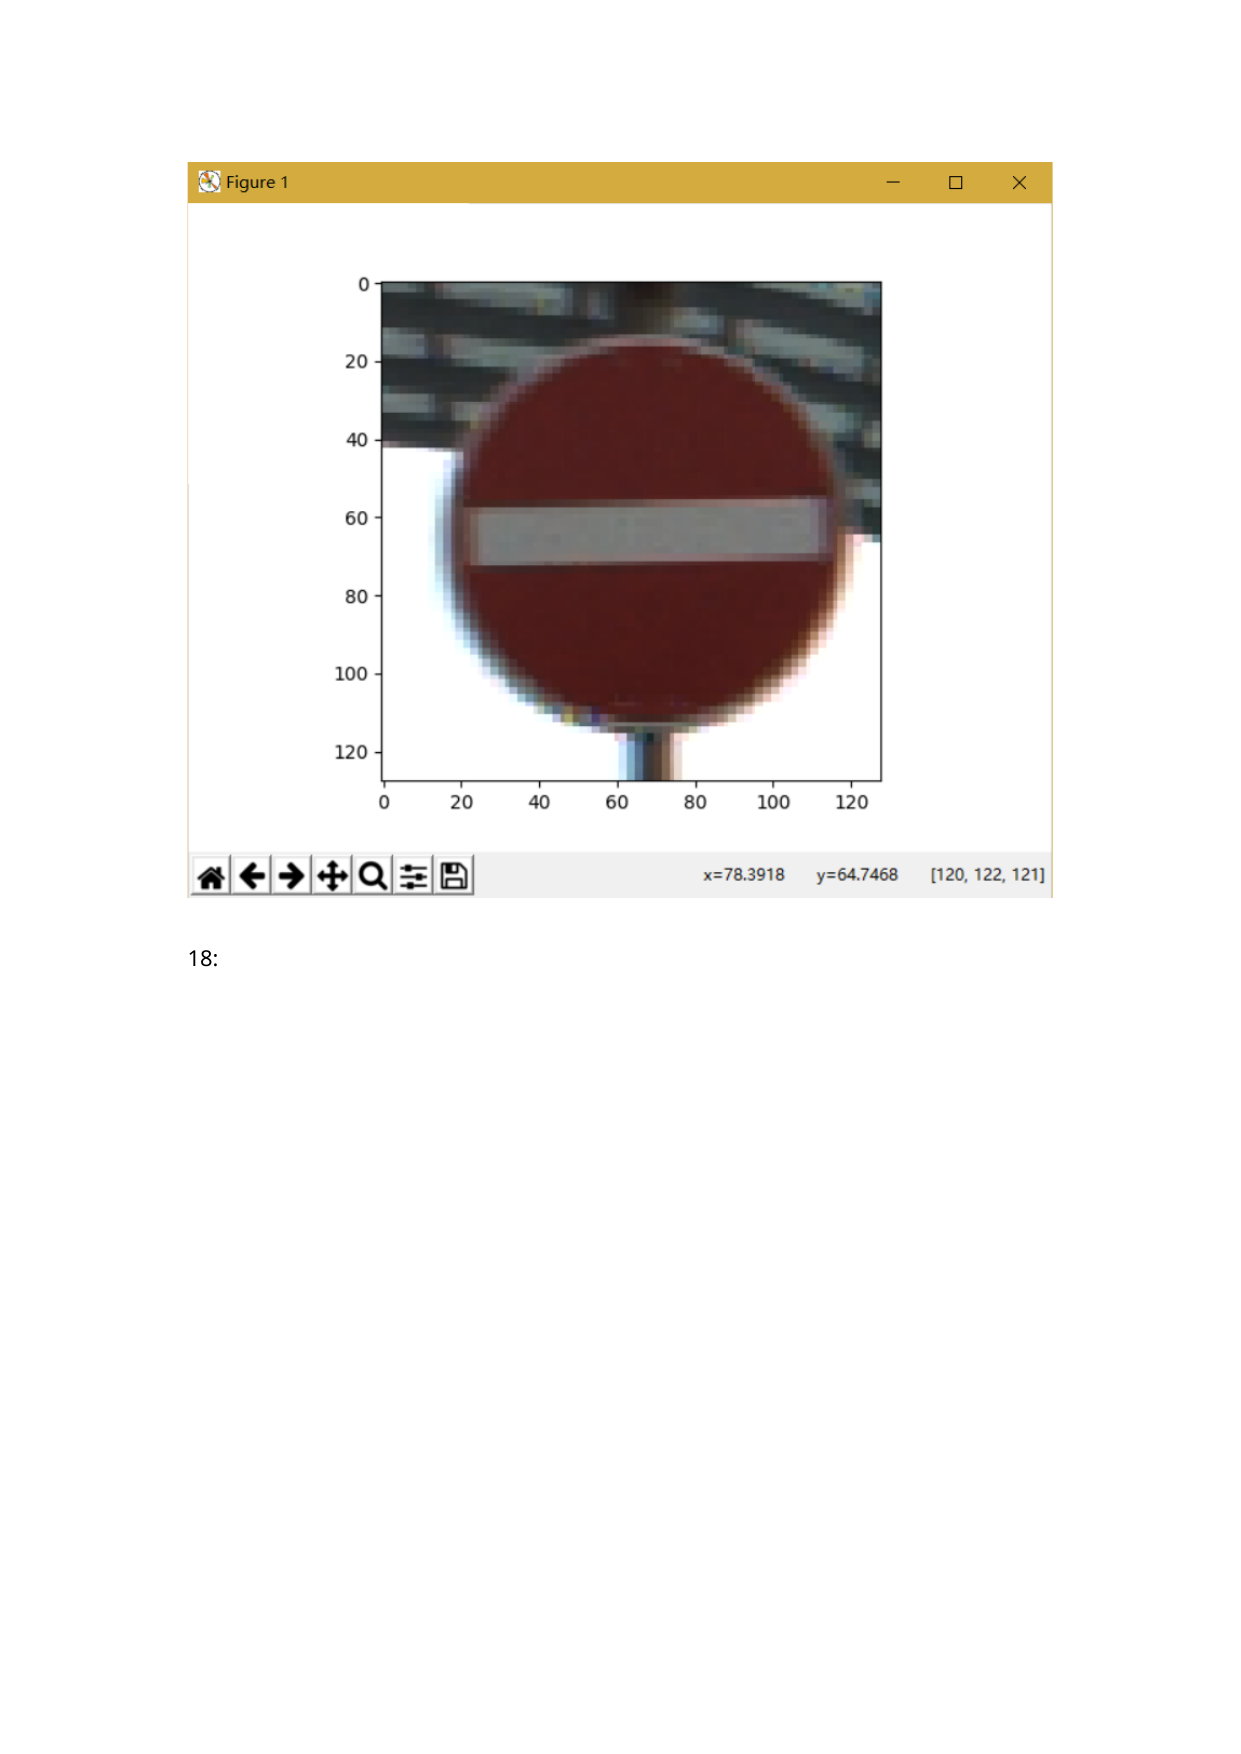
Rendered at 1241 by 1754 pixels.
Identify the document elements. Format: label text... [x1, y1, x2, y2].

picture [187, 162, 1053, 898]
text 18: [187, 942, 1053, 974]
